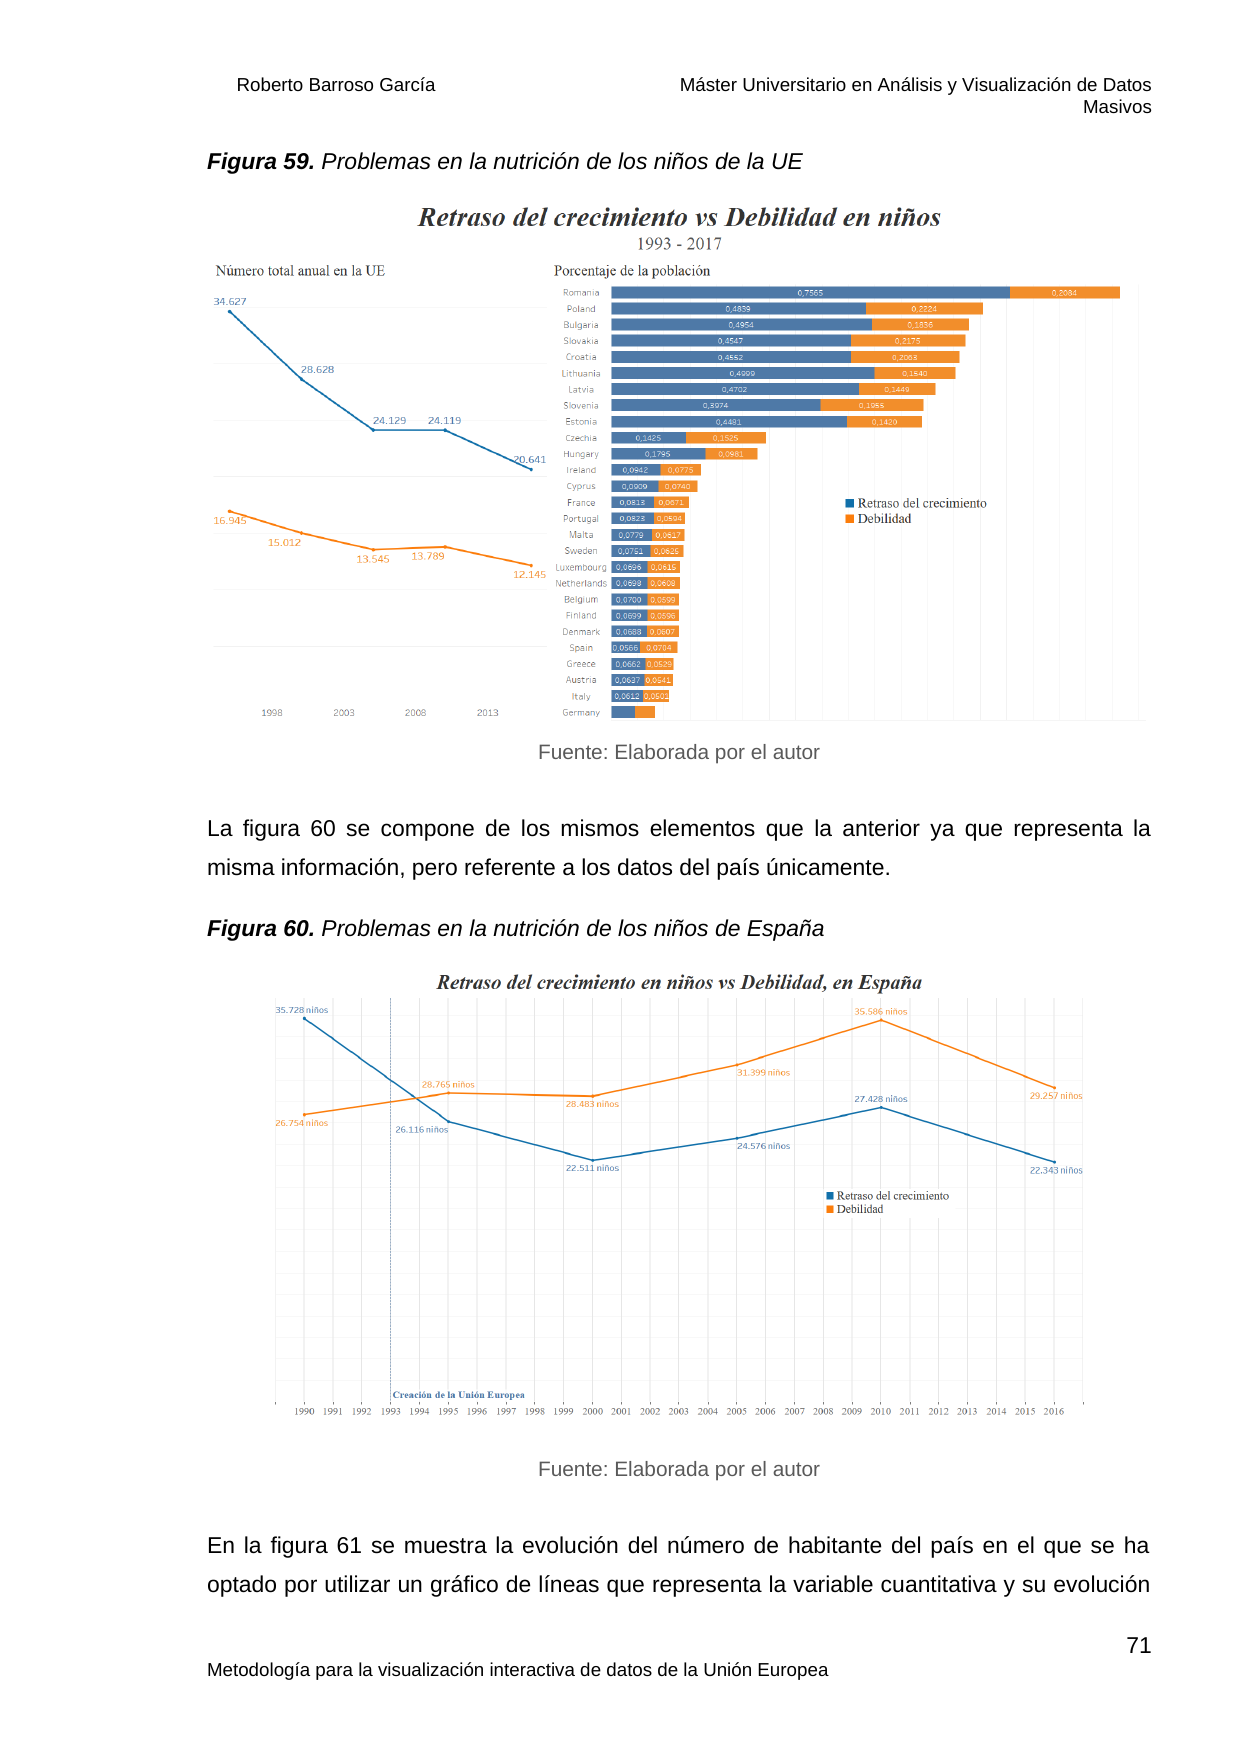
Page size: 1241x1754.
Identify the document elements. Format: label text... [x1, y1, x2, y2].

text Figura 60. Problemas en la nutrición de los niños de España [207, 915, 1152, 941]
text Fuente: Elaborada por el autor [207, 1456, 1152, 1480]
text Fuente: Elaborada por el autor [207, 739, 1152, 763]
text Figura 59. Problemas en la nutrición de los niños de la UE [207, 148, 1152, 174]
picture [206, 195, 1152, 727]
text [207, 1532, 1152, 1598]
picture [269, 961, 1089, 1423]
text La figura 60 se compone de los mismos elementos que la anterior ya que representa la misma información, pero referente a los datos del país únicamente. [207, 815, 1152, 881]
